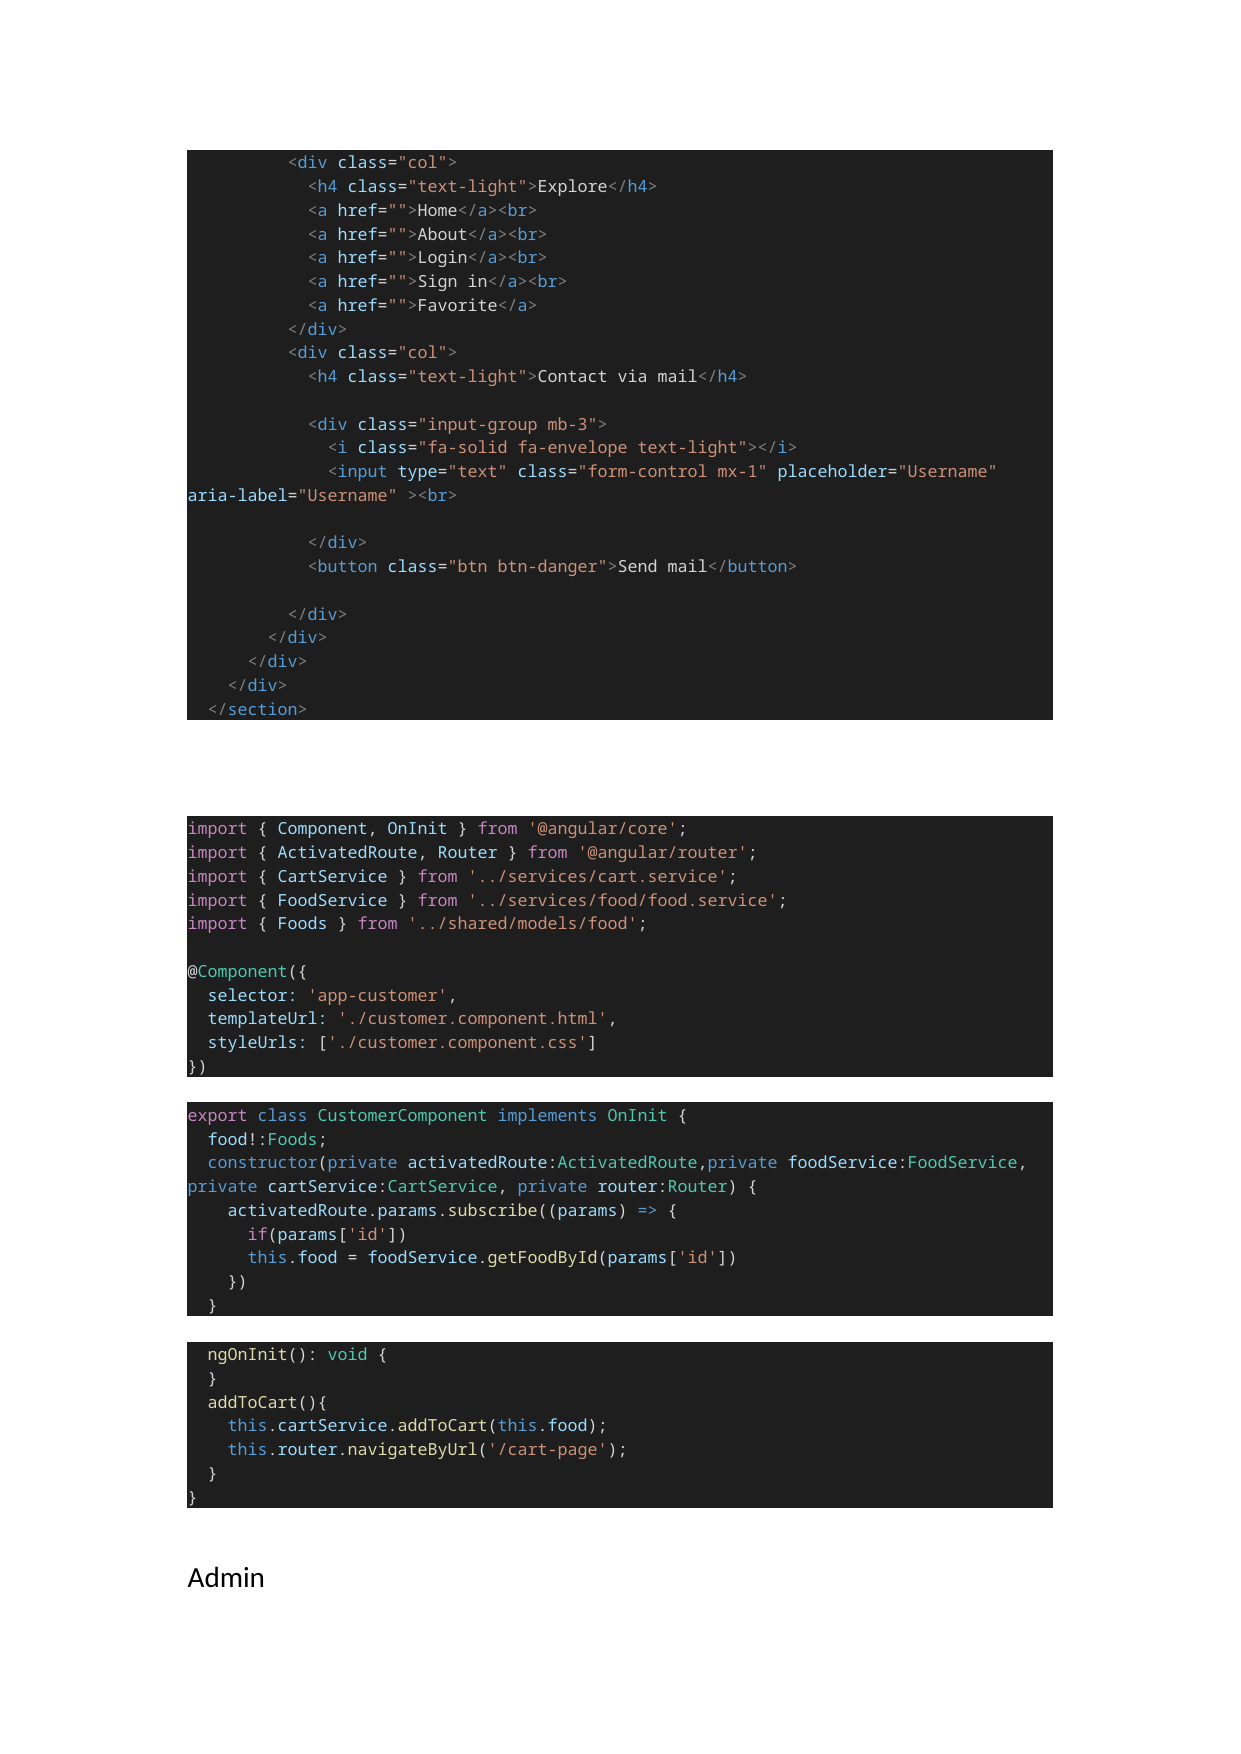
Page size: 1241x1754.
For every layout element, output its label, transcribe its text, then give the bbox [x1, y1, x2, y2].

text if(params['id']) [187, 1221, 1053, 1245]
text templateUrl: './customer.component.html', [187, 1006, 1053, 1029]
text } [187, 1460, 1053, 1484]
text import { Foods } from '../shared/models/food'; [187, 911, 1053, 934]
text <div class="col"> [187, 150, 1053, 174]
text <div class="input-group mb-3"> [187, 411, 1053, 435]
text } [187, 1365, 1053, 1389]
text styleUrls: ['./customer.component.css'] [187, 1029, 1053, 1053]
text <h4 class="text-light">Explore</h4> [187, 174, 1053, 197]
text <h4 class="text-light">Contact via mail</h4> [187, 364, 1053, 387]
text } [187, 1484, 1053, 1508]
text <input type="text" class="form-control mx-1" placeholder="Username" aria-label="Username" ><br> [187, 459, 1053, 506]
text <i class="fa-solid fa-envelope text-light"></i> [187, 435, 1053, 459]
text <a href="">About</a><br> [187, 221, 1053, 245]
text import { CartService } from '../services/cart.service'; [187, 863, 1053, 887]
text <a href="">Home</a><br> [187, 197, 1053, 221]
text </div> [187, 649, 1053, 672]
text ngOnInit(): void { [187, 1342, 1053, 1365]
text import { Component, OnInit } from '@angular/core'; [187, 816, 1053, 839]
text </div> [187, 530, 1053, 554]
text }) [187, 1269, 1053, 1292]
text </div> [187, 625, 1053, 649]
text </div> [187, 672, 1053, 696]
text constructor(private activatedRoute:ActivatedRoute,private foodService:FoodService, private cartService:CartService, private router:Router) { [187, 1150, 1053, 1197]
text export class CustomerComponent implements OnInit { [187, 1102, 1053, 1126]
text <button class="btn btn-danger">Send mail</button> [187, 554, 1053, 577]
text <div class="col"> [187, 340, 1053, 364]
text <a href="">Login</a><br> [187, 245, 1053, 269]
text this.router.navigateByUrl('/cart-page'); [187, 1437, 1053, 1460]
text </div> [187, 601, 1053, 625]
text activatedRoute.params.subscribe((params) => { [187, 1197, 1053, 1221]
text import { ActivatedRoute, Router } from '@angular/router'; [187, 839, 1053, 863]
text selector: 'app-customer', [187, 982, 1053, 1006]
text } [187, 1292, 1053, 1316]
text <a href="">Favorite</a> [187, 292, 1053, 316]
text food!:Foods; [187, 1126, 1053, 1150]
text import { FoodService } from '../services/food/food.service'; [187, 887, 1053, 911]
text @Component({ [187, 958, 1053, 982]
text this.cartService.addToCart(this.food); [187, 1413, 1053, 1437]
text <a href="">Sign in</a><br> [187, 269, 1053, 292]
text Admin [187, 1559, 1053, 1594]
text </section> [187, 696, 1053, 720]
text }) [187, 1053, 1053, 1077]
text </div> [187, 316, 1053, 340]
text this.food = foodService.getFoodById(params['id']) [187, 1245, 1053, 1269]
text addToCart(){ [187, 1389, 1053, 1413]
